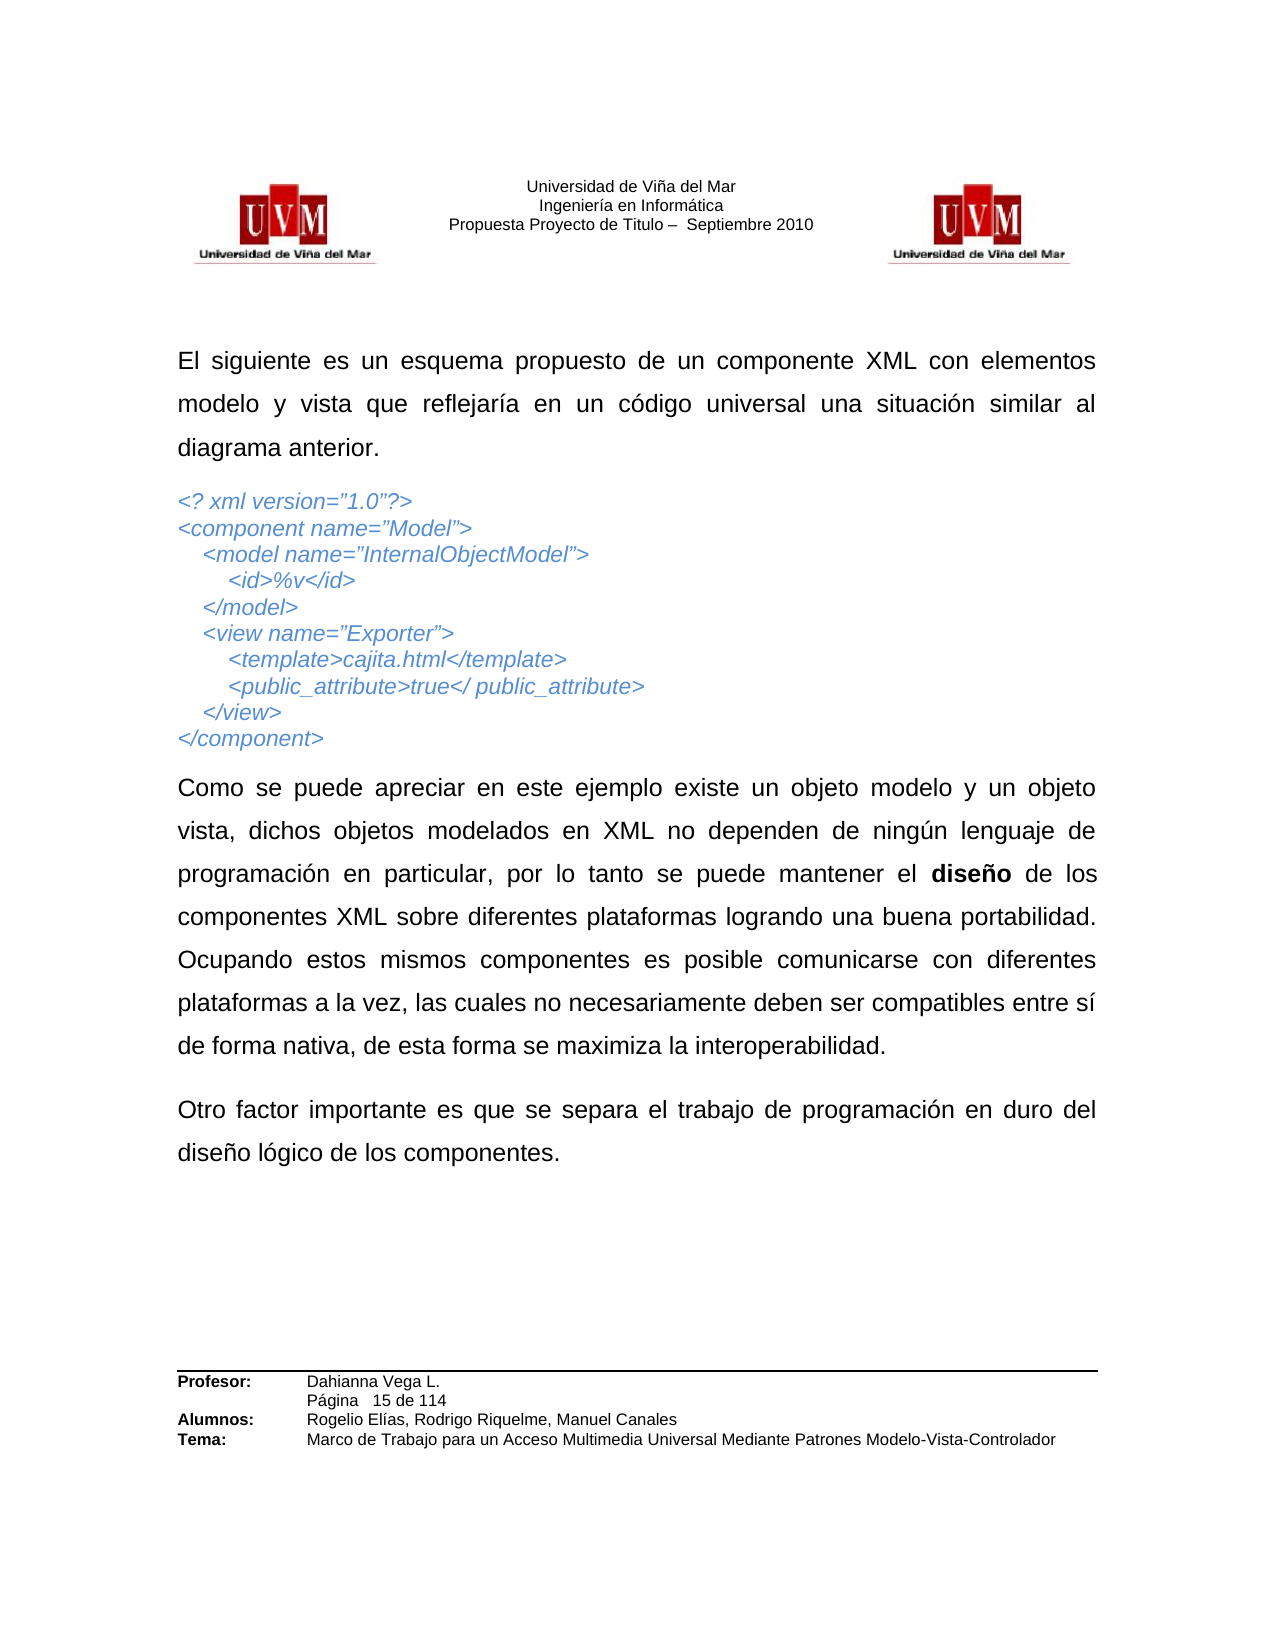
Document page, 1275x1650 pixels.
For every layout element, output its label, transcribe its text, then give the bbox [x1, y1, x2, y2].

picture [177, 176, 390, 267]
text El siguiente es un esquema propuesto de un componente XML con elementos modelo y vista que reflejaría en un código universal una situación similar al diagrama anterior. [177, 346, 1098, 461]
text Como se puede apreciar en este ejemplo existe un objeto modelo y un objeto vista, dichos objetos modelados en XML no dependen de ningún lenguaje de programación en particular, por lo tanto se puede mantener el diseño de los componentes XML sobre diferentes plataformas logrando una buena portabilidad. Ocupando estos mismos componentes es posible comunicarse con diferentes plataformas a la vez, las cuales no necesariamente deben ser compatibles entre sí de forma nativa, de esta forma se maximiza la interoperabilidad. [177, 773, 1098, 1060]
text Otro factor importante es que se separa el trabajo de programación en duro del diseño lógico de los componentes. [177, 1095, 1098, 1167]
text <? xml version=”1.0”?> <component name=”Model”> <model name=”InternalObjectModel”> <id>%v</id> </model> <view name=”Exporter”> <template>cajita.html</template> <public_attribute>true</ public_attribute> </view> </component> [177, 488, 1098, 752]
picture [871, 176, 1084, 267]
